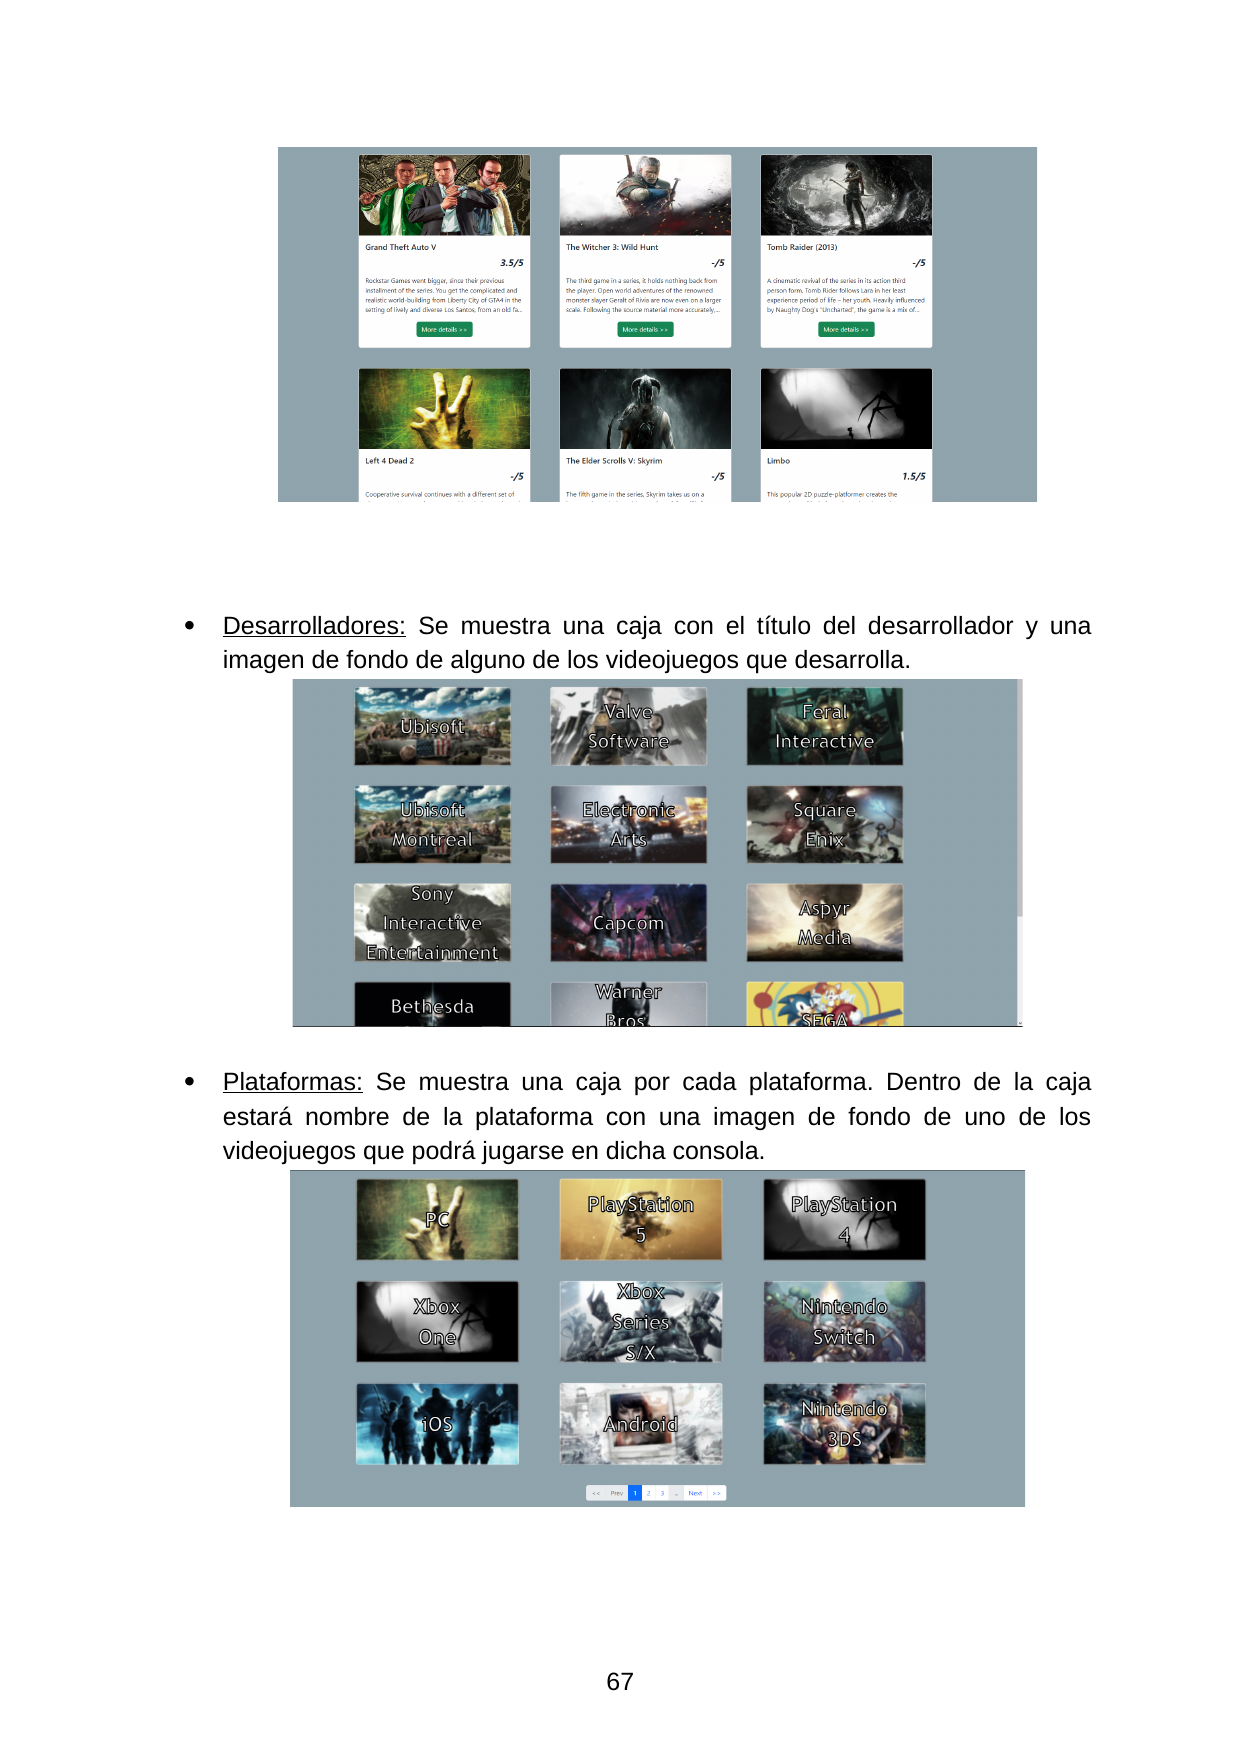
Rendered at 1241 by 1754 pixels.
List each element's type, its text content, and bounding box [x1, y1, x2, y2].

picture [278, 147, 1038, 502]
picture [292, 679, 1023, 1027]
picture [290, 1170, 1026, 1507]
list Plataformas: Se muestra una caja por cada plataforma. Dentro de la caja estará nombre de la plataforma con una imagen de fondo de uno de los videojuegos que podrá jugarse en dicha consola. [185, 1067, 1092, 1165]
list Desarrolladores: Se muestra una caja con el título del desarrollador y una imagen de fondo de alguno de los videojuegos que desarrolla. [185, 611, 1092, 674]
